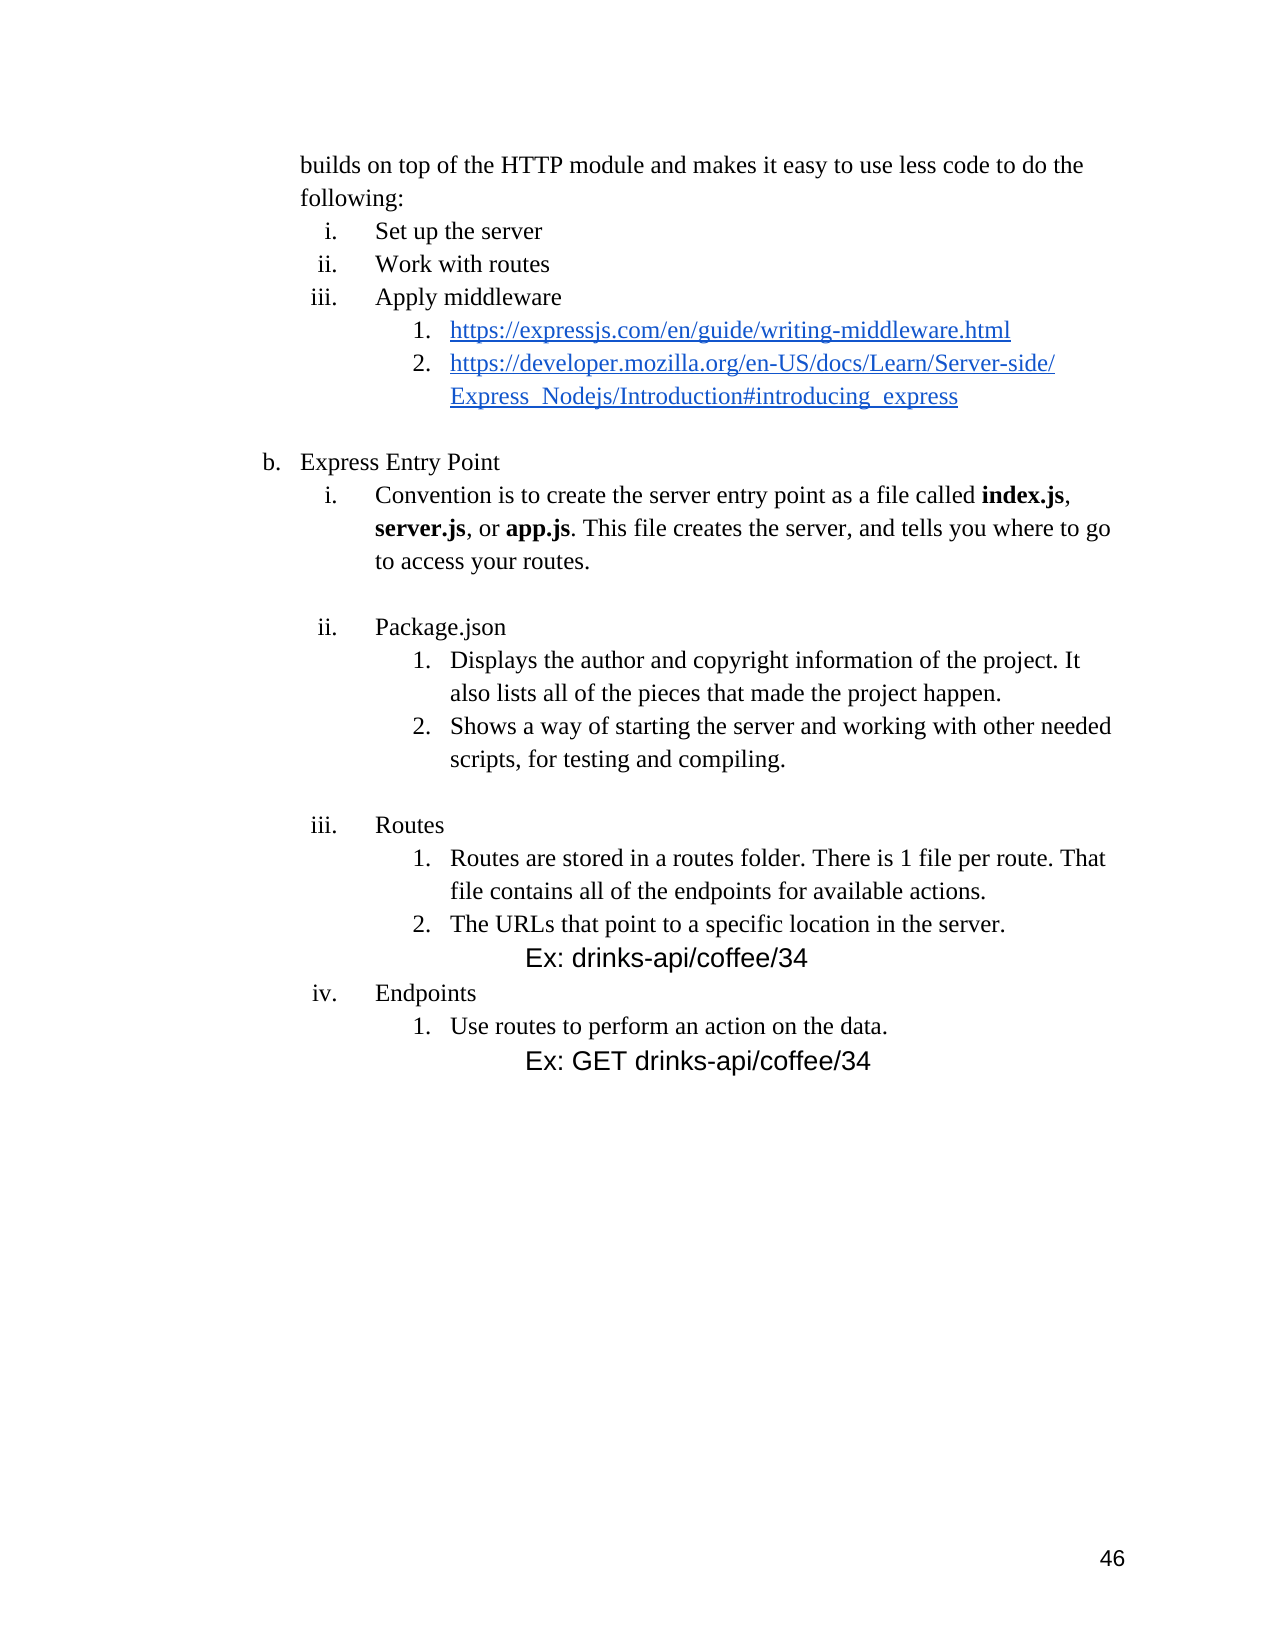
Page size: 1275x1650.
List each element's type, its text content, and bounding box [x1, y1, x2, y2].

list Apply middleware [337, 282, 1125, 311]
text Ex: drinks-api/coffee/34 [150, 942, 1125, 974]
list Express Entry Point [262, 447, 1125, 476]
list The URLs that point to a specific location in the server. [412, 909, 1125, 938]
list Shows a way of starting the server and working with other needed scripts, for testing and compiling. [412, 711, 1125, 773]
list https://developer.mozilla.org/en-US/docs/Learn/Server-side/Express_Nodejs/Introduction#introducing_express [412, 348, 1125, 410]
list Convention is to create the server entry point as a file called index.js, server.js, or app.js. This file creates the server, and tells you where to go to access your routes. [337, 480, 1125, 575]
list Routes [337, 810, 1125, 839]
list Package.json [337, 612, 1125, 641]
list Use routes to perform an action on the data. [412, 1011, 1125, 1040]
list Displays the author and copyright information of the project. It also lists all of the pieces that made the project happen. [412, 645, 1125, 707]
list Set up the server [337, 216, 1125, 245]
list Work with routes [337, 249, 1125, 278]
text Ex: GET drinks-api/coffee/34 [450, 1044, 1125, 1076]
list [262, 150, 1125, 212]
list https://expressjs.com/en/guide/writing-middleware.html [412, 315, 1125, 344]
list Routes are stored in a routes folder. There is 1 file per route. That file contains all of the endpoints for available actions. [412, 843, 1125, 905]
list Endpoints [337, 978, 1125, 1007]
